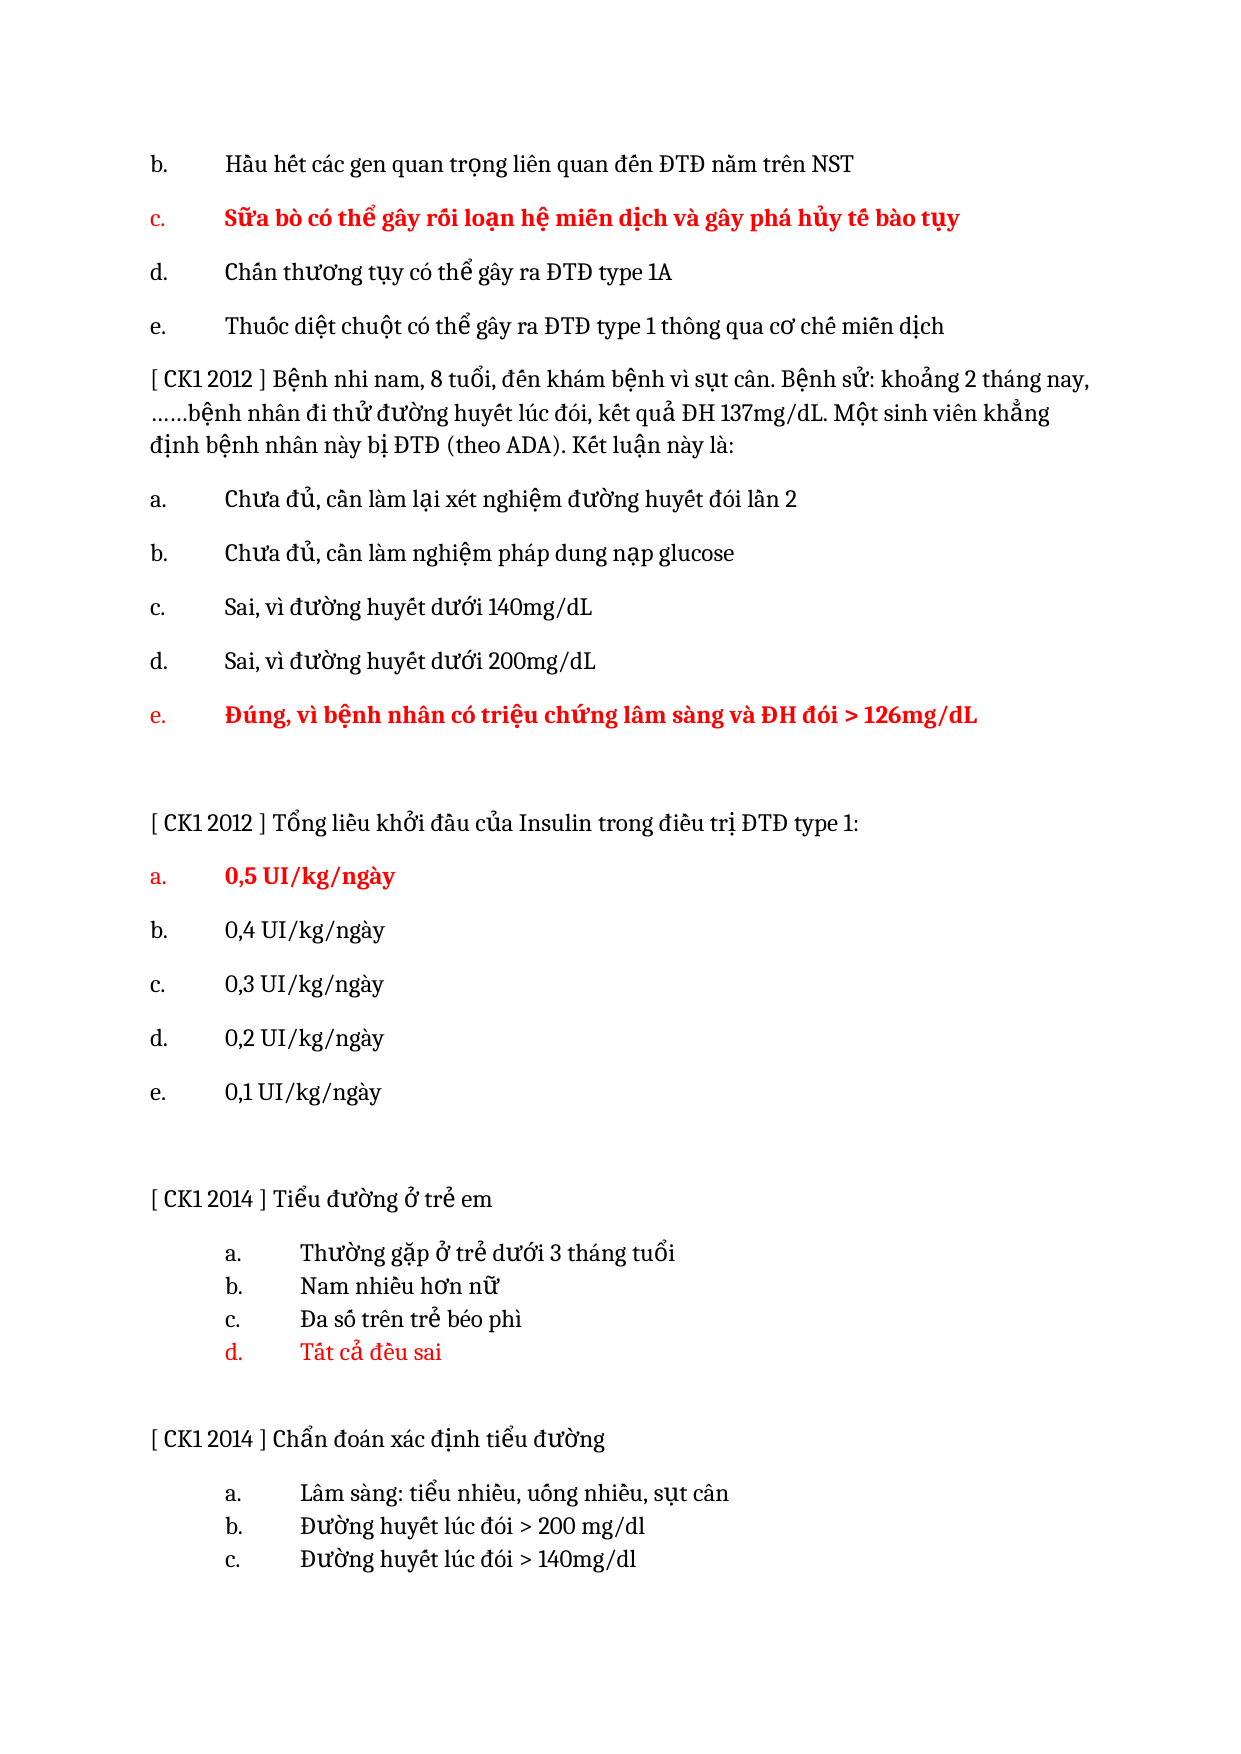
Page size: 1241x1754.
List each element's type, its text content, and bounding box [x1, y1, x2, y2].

text [ CK1 2012 ] Tổng liều khởi đầu của Insulin trong điều trị ĐTĐ type 1: [150, 808, 1090, 837]
text d. Sai, vì đường huyết dưới 200mg/dL [150, 647, 1090, 676]
text b. 0,4 UI/kg/ngày [150, 916, 1090, 945]
text [ CK1 2012 ] Bệnh nhi nam, 8 tuổi, đến khám bệnh vì sụt cân. Bệnh sử: khoảng 2 tháng nay, ……bệnh nhân đi thử đường huyết lúc đói, kết quả ĐH 137mg/dL. Một sinh viên khẳng định bệnh nhân này bị ĐTĐ (theo ADA). Kết luận này là: [150, 365, 1090, 460]
list Thường gặp ở trẻ dưới 3 tháng tuổi [225, 1239, 1090, 1268]
text a. Chưa đủ, cần làm lại xét nghiệm đường huyết đói lần 2 [150, 485, 1090, 514]
text d. Chấn thương tụy có thể gây ra ĐTĐ type 1A [150, 258, 1090, 286]
list Đường huyết lúc đói > 140mg/dl [225, 1545, 1090, 1574]
list Nam nhiều hơn nữ [225, 1272, 1090, 1301]
text c. Sữa bò có thể gây rối loạn hệ miễn dịch và gây phá hủy tế bào tụy [150, 204, 1090, 233]
text b. Hầu hết các gen quan trọng liên quan đến ĐTĐ nằm trên NST [150, 150, 1090, 179]
text e. 0,1 UI/kg/ngày [150, 1078, 1090, 1106]
list Đường huyết lúc đói > 200 mg/dl [225, 1512, 1090, 1541]
text d. 0,2 UI/kg/ngày [150, 1024, 1090, 1053]
text [ CK1 2014 ] Tiểu đường ở trẻ em [150, 1185, 1090, 1214]
text a. 0,5 UI/kg/ngày [150, 862, 1090, 891]
list Lâm sàng: tiểu nhiều, uống nhiều, sụt cân [225, 1479, 1090, 1508]
text c. Sai, vì đường huyết dưới 140mg/dL [150, 593, 1090, 622]
list Đa số trên trẻ béo phì [225, 1305, 1090, 1334]
text e. Thuốc diệt chuột có thể gây ra ĐTĐ type 1 thông qua cơ chế miễn dịch [150, 312, 1090, 340]
text [ CK1 2014 ] Chẩn đoán xác định tiểu đường [150, 1425, 1090, 1454]
text e. Đúng, vì bệnh nhân có triệu chứng lâm sàng và ĐH đói > 126mg/dL [150, 701, 1090, 729]
list Tất cả đều sai [225, 1338, 1090, 1367]
text c. 0,3 UI/kg/ngày [150, 970, 1090, 999]
text b. Chưa đủ, cần làm nghiệm pháp dung nạp glucose [150, 539, 1090, 568]
